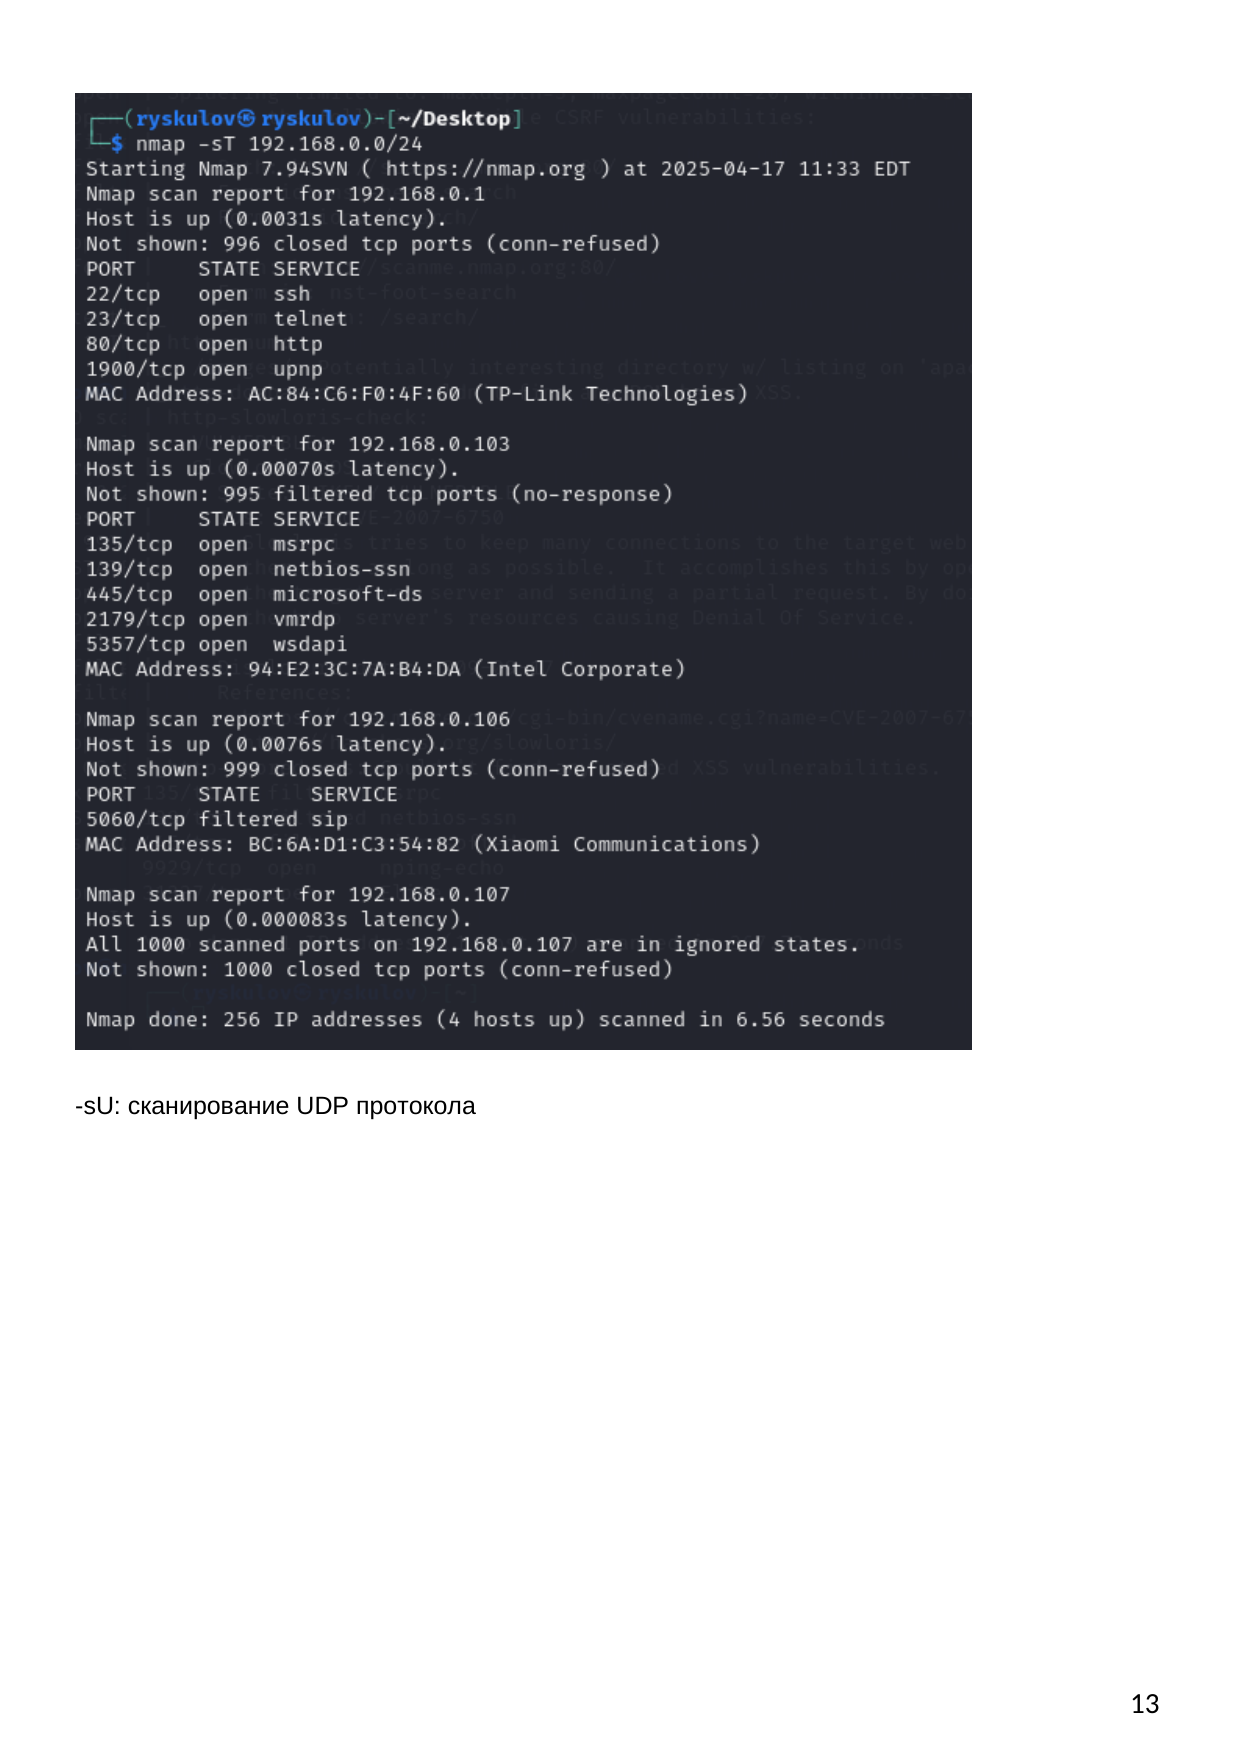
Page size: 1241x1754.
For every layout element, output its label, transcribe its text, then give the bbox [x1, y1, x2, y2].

text -sU: сканирование UDP протокола [75, 1091, 1166, 1120]
picture [75, 93, 972, 1050]
